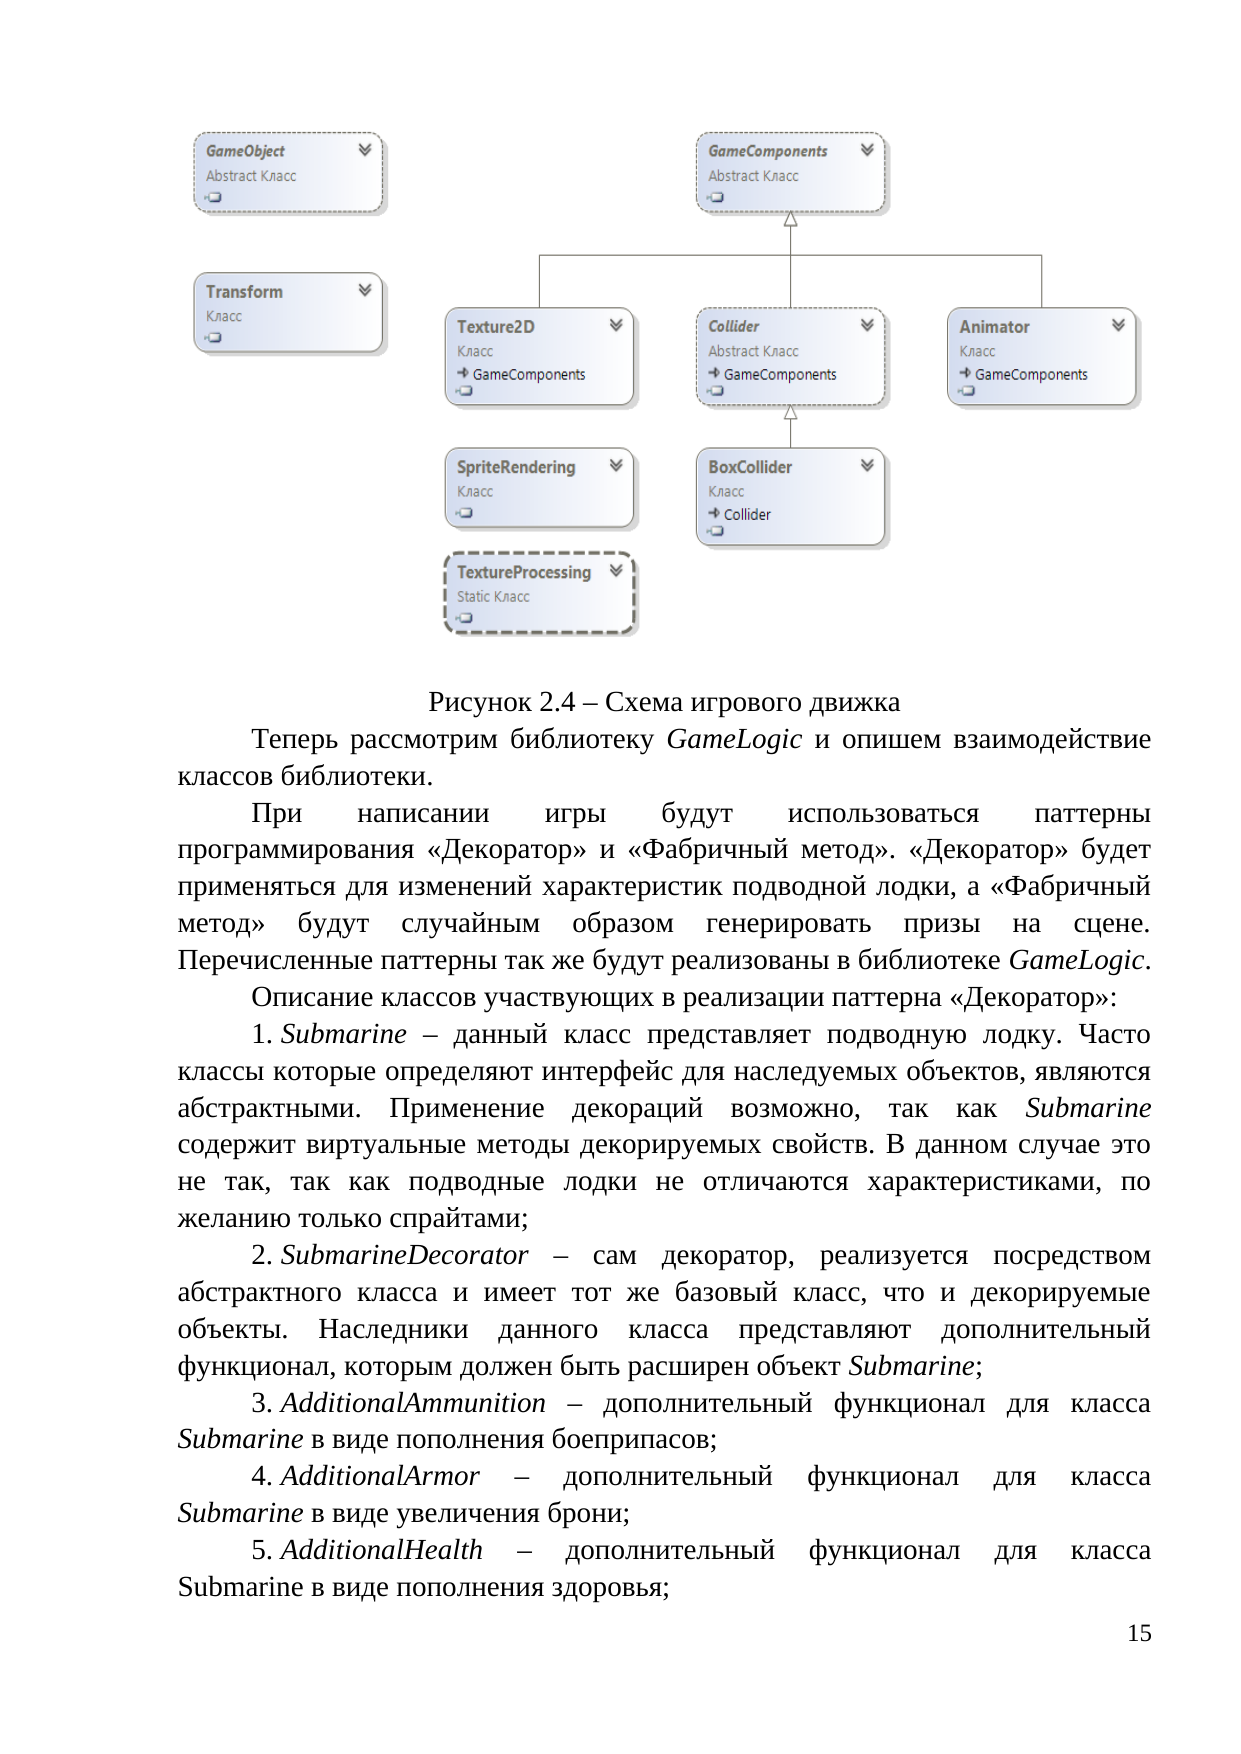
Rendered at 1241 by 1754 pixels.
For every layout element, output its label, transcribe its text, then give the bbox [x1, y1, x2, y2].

picture [181, 118, 1148, 645]
list Рисунок 2.4 – Схема игрового движка [177, 684, 1152, 718]
list Submarine – данный класс представляет подводную лодку. Часто классы которые определяют интерфейс для наследуемых объектов, являются абстрактными. Применение декораций возможно, так как Submarine содержит виртуальные методы декорируемых свойств. В данном случае это не так, так как подводные лодки не отличаются характеристиками, по желанию только спрайтами; [177, 1016, 1152, 1234]
text При написании игры будут использоваться паттерны программирования «Декоратор» и «Фабричный метод». «Декоратор» будет применяться для изменений характеристик подводной лодки, а «Фабричный метод» будут случайным образом генерировать призы на сцене. Перечисленные паттерны так же будут реализованы в библиотеке GameLogic. [177, 795, 1152, 976]
list AdditionalArmor – дополнительный функционал для класса Submarine в виде увеличения брони; [177, 1458, 1152, 1529]
list AdditionalAmmunition – дополнительный функционал для класса Submarine в виде пополнения боеприпасов; [177, 1385, 1152, 1455]
list Теперь рассмотрим библиотеку GameLogic и опишем взаимодействие классов библиотеки. [177, 721, 1152, 791]
list Описание классов участвующих в реализации паттерна «Декоратор»: [177, 979, 1152, 1013]
list SubmarineDecorator – сам декоратор, реализуется посредством абстрактного класса и имеет тот же базовый класс, что и декорируемые объекты. Наследники данного класса представляют дополнительный функционал, которым должен быть расширен объект Submarine; [177, 1237, 1152, 1381]
list AdditionalHealth – дополнительный функционал для класса Submarine в виде пополнения здоровья; [177, 1532, 1152, 1603]
